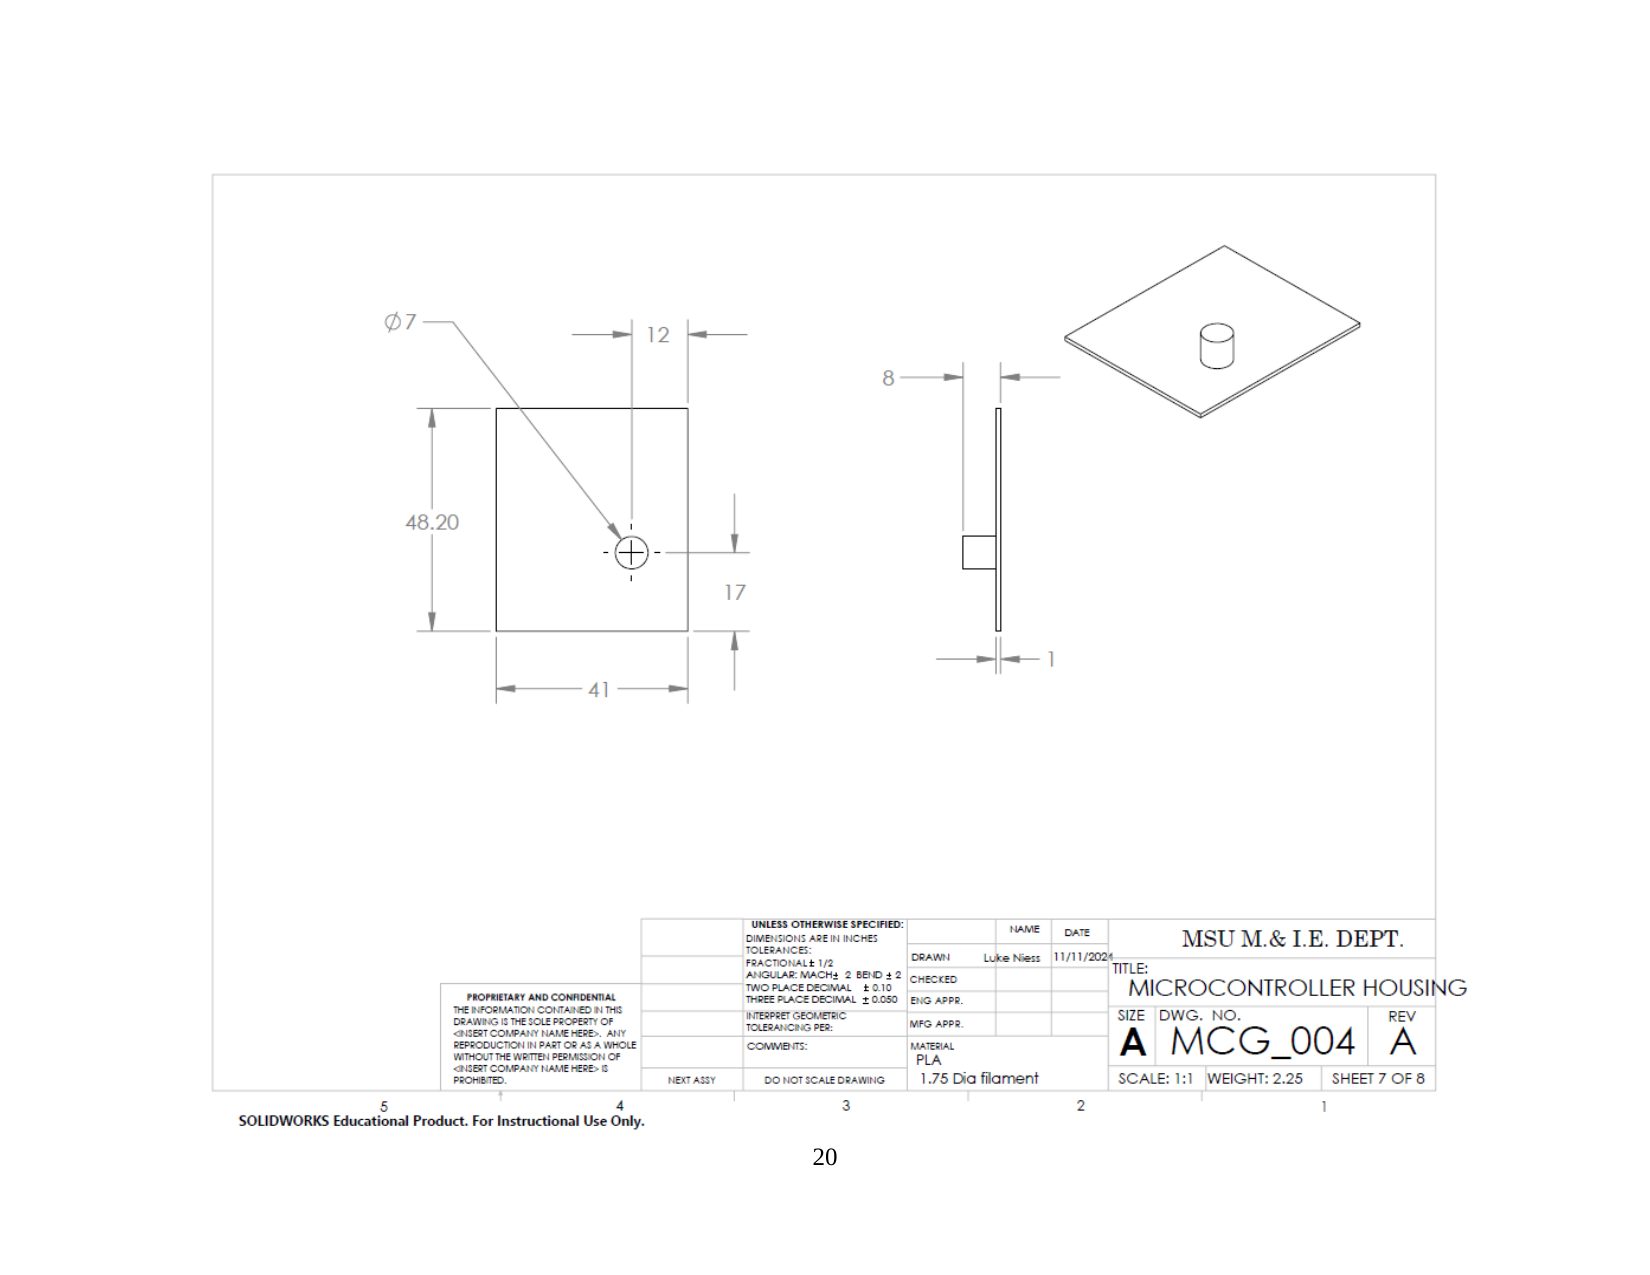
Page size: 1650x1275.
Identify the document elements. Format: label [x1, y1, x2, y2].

picture [176, 142, 1474, 1133]
